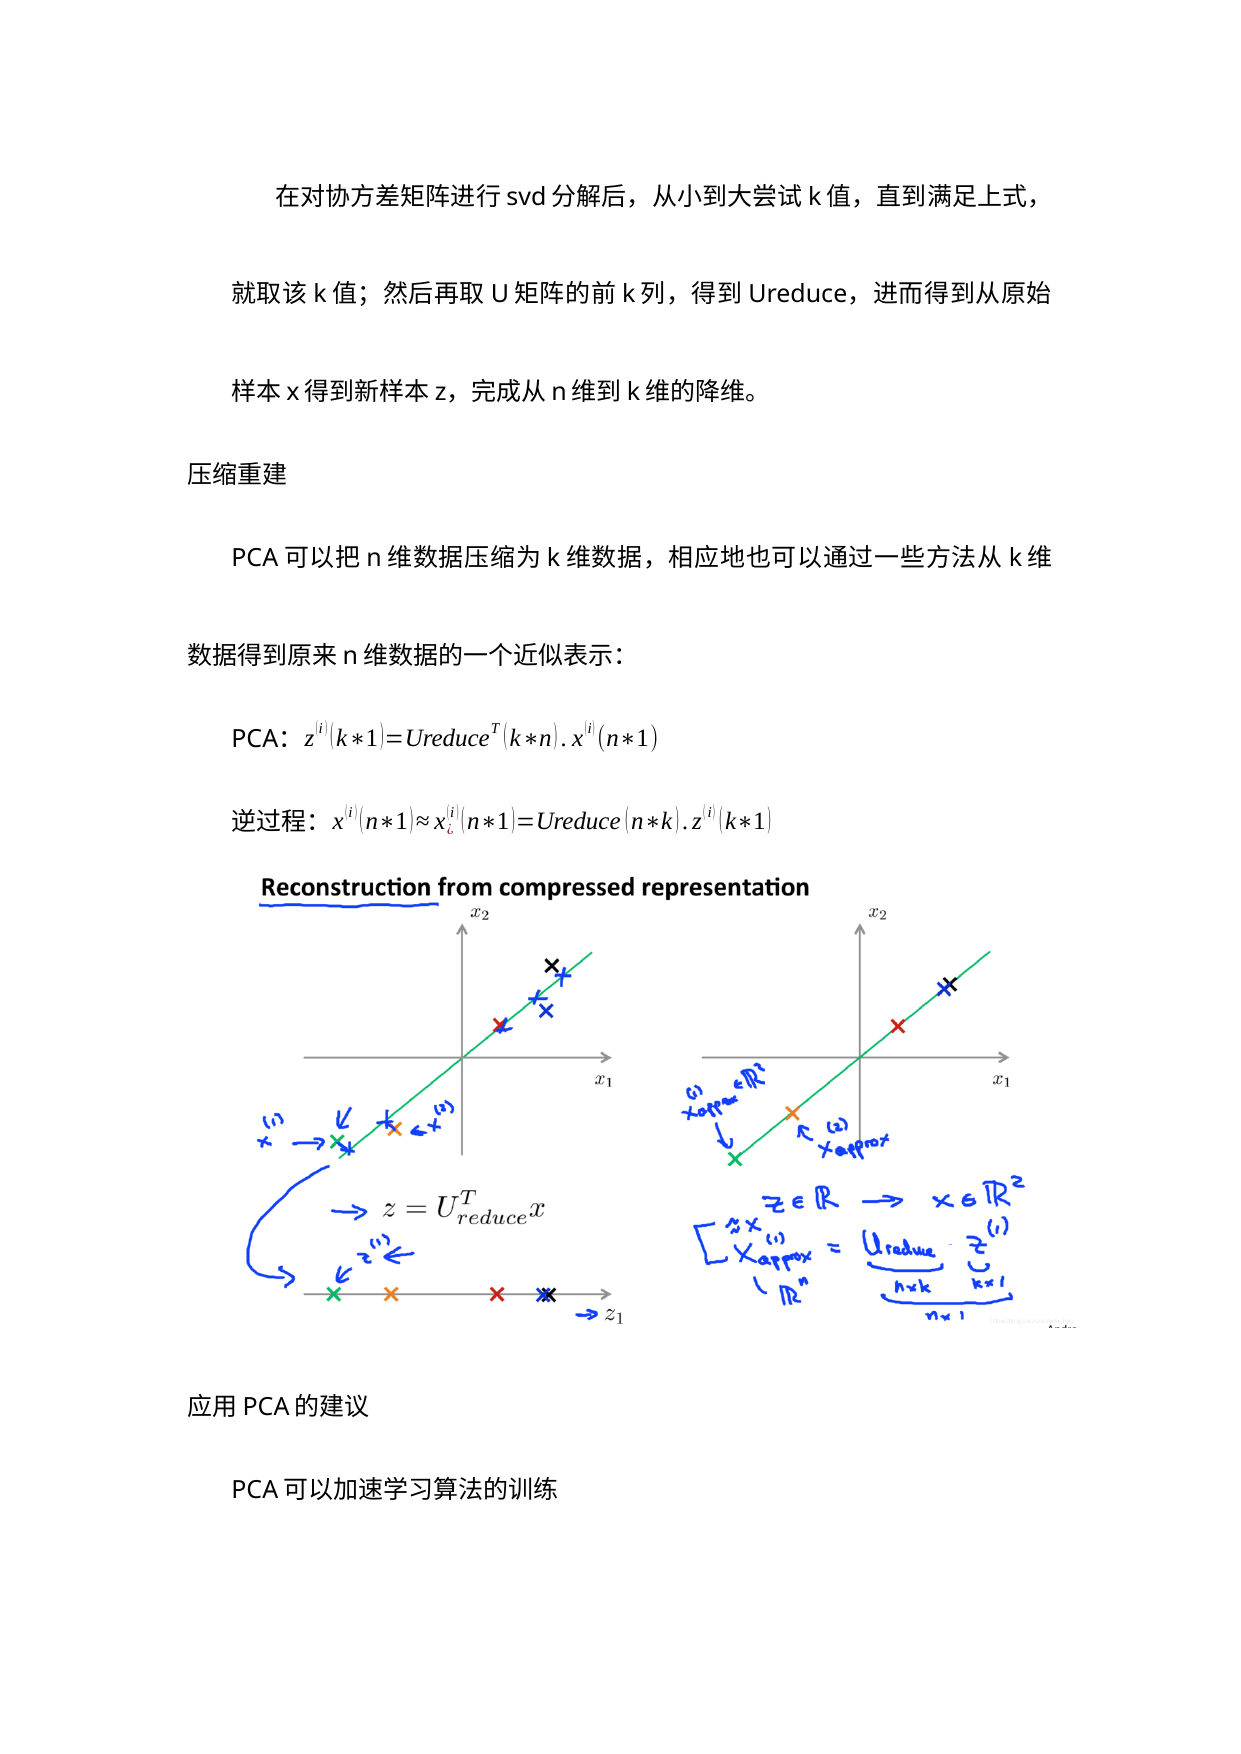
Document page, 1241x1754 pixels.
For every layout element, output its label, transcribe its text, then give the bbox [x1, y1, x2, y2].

text PCA： [231, 704, 1053, 769]
text 压缩重建 [187, 440, 1053, 505]
text 逆过程： [187, 787, 1053, 852]
text PCA可以把n维数据压缩为k维数据，相应地也可以通过一些方法从k维数据得到原来n维数据的一个近似表示： [187, 523, 1053, 686]
picture [231, 870, 1077, 1328]
text 应用PCA的建议 [187, 1372, 1053, 1437]
text PCA可以加速学习算法的训练 [187, 1456, 1053, 1521]
text 在对协方差矩阵进行svd分解后，从小到大尝试k值，直到满足上式，就取该k值；然后再取U矩阵的前k列，得到Ureduce，进而得到从原始样本x得到新样本z，完成从n维到k维的降维。 [231, 162, 1053, 422]
